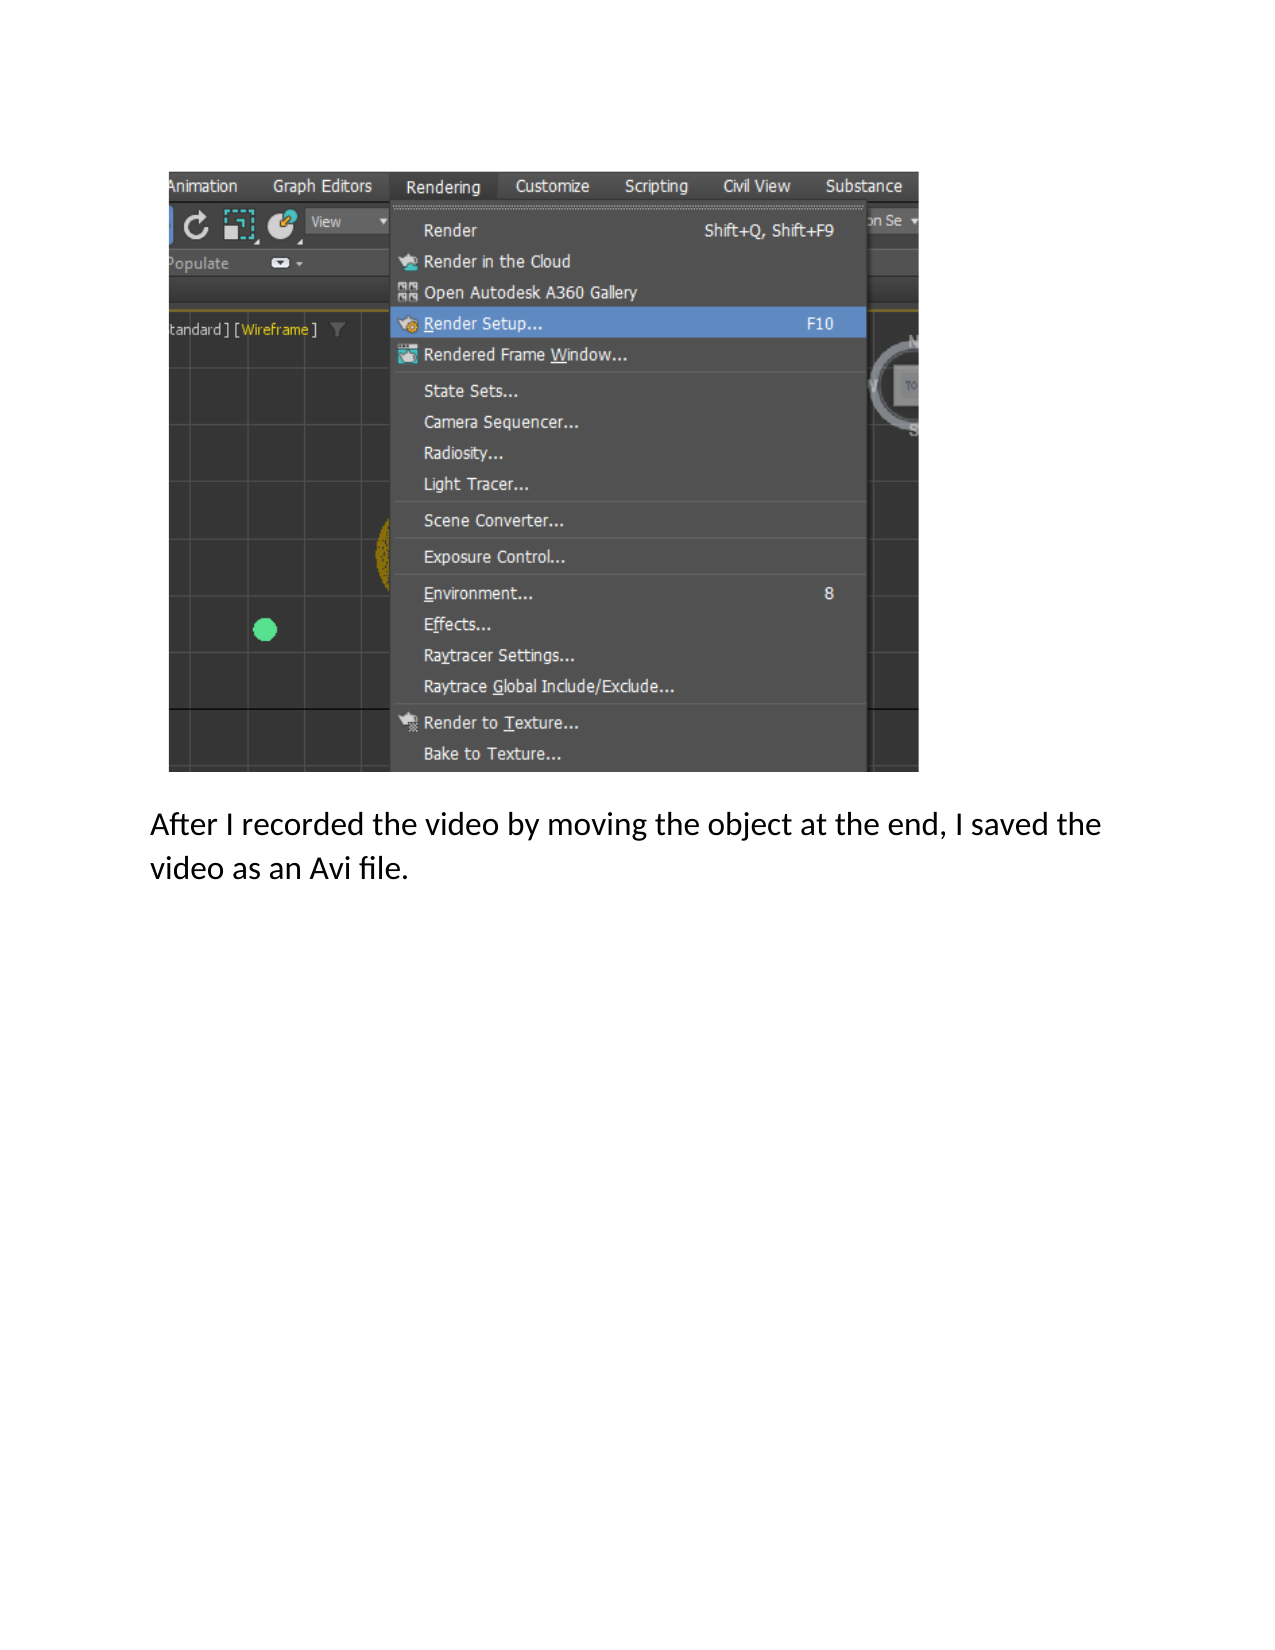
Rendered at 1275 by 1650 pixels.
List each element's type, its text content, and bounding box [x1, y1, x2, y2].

text After I recorded the video by moving the object at the end, I saved the video as an Avi file. [150, 803, 1125, 888]
